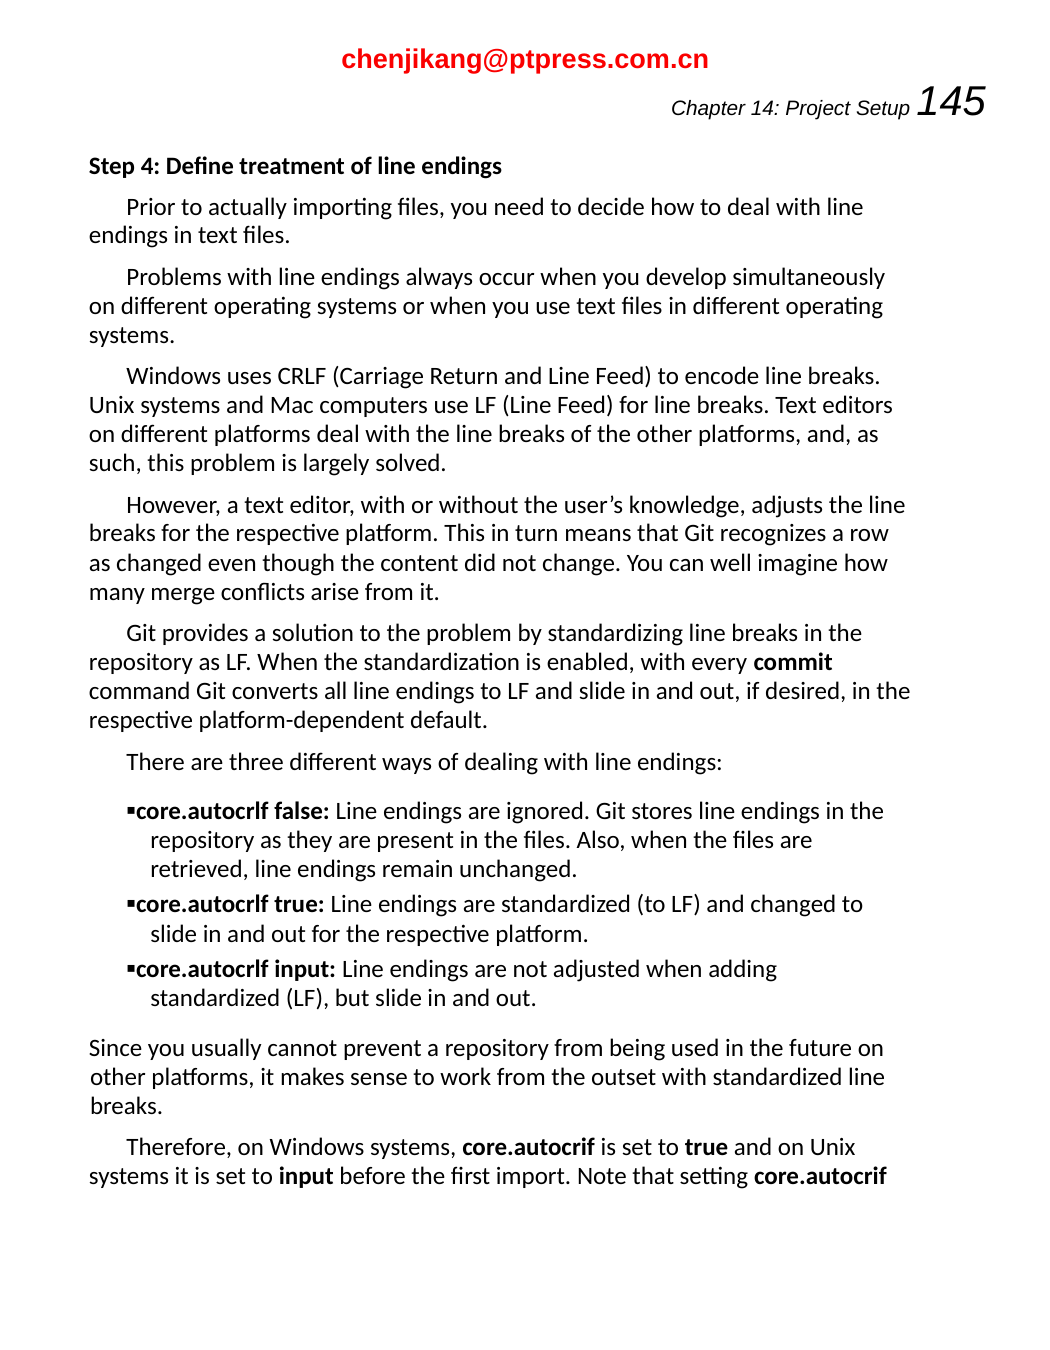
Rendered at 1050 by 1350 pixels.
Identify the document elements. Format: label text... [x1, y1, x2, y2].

text ▪core.autocrlf input: Line endings are not adjusted when adding standardized (LF), but slide in and out. [126, 952, 912, 1012]
text ▪core.autocrlf true: Line endings are standardized (to LF) and changed to slide in and out for the respective platform. [126, 888, 912, 948]
text ▪core.autocrlf false: Line endings are ignored. Git stores line endings in the repository as they are present in the files. Also, when the files are retrieved, line endings remain unchanged. [126, 794, 912, 884]
text Since you usually cannot prevent a repository from being used in the future on other platforms, it makes sense to work from the outset with standardized line breaks. [89, 1033, 912, 1120]
text There are three different ways of dealing with line endings: [89, 747, 912, 776]
text Prior to actually importing files, you need to decide how to deal with line endings in text files. [89, 192, 912, 250]
text However, a text editor, with or without the user’s knowledge, adjusts the line breaks for the respective platform. This in turn means that Git recognizes a row as changed even though the content did not change. You can well imagine how many merge conflicts arise from it. [89, 490, 912, 606]
subtitle Step 4: Define treatment of line endings [89, 150, 871, 181]
text Windows uses CRLF (Carriage Return and Line Feed) to encode line breaks. Unix systems and Mac computers use LF (Line Feed) for line breaks. Text editors on different platforms deal with the line breaks of the other platforms, and, as such, this problem is largely solved. [89, 362, 912, 478]
text Problems with line endings always occur when you develop simultaneously on different operating systems or when you use text files in different operating systems. [89, 262, 912, 349]
text Git provides a solution to the problem by standardizing line breaks in the repository as LF. When the standardization is enabled, with every commit command Git converts all line endings to LF and slide in and out, if desired, in the respective platform-dependent default. [89, 618, 912, 735]
